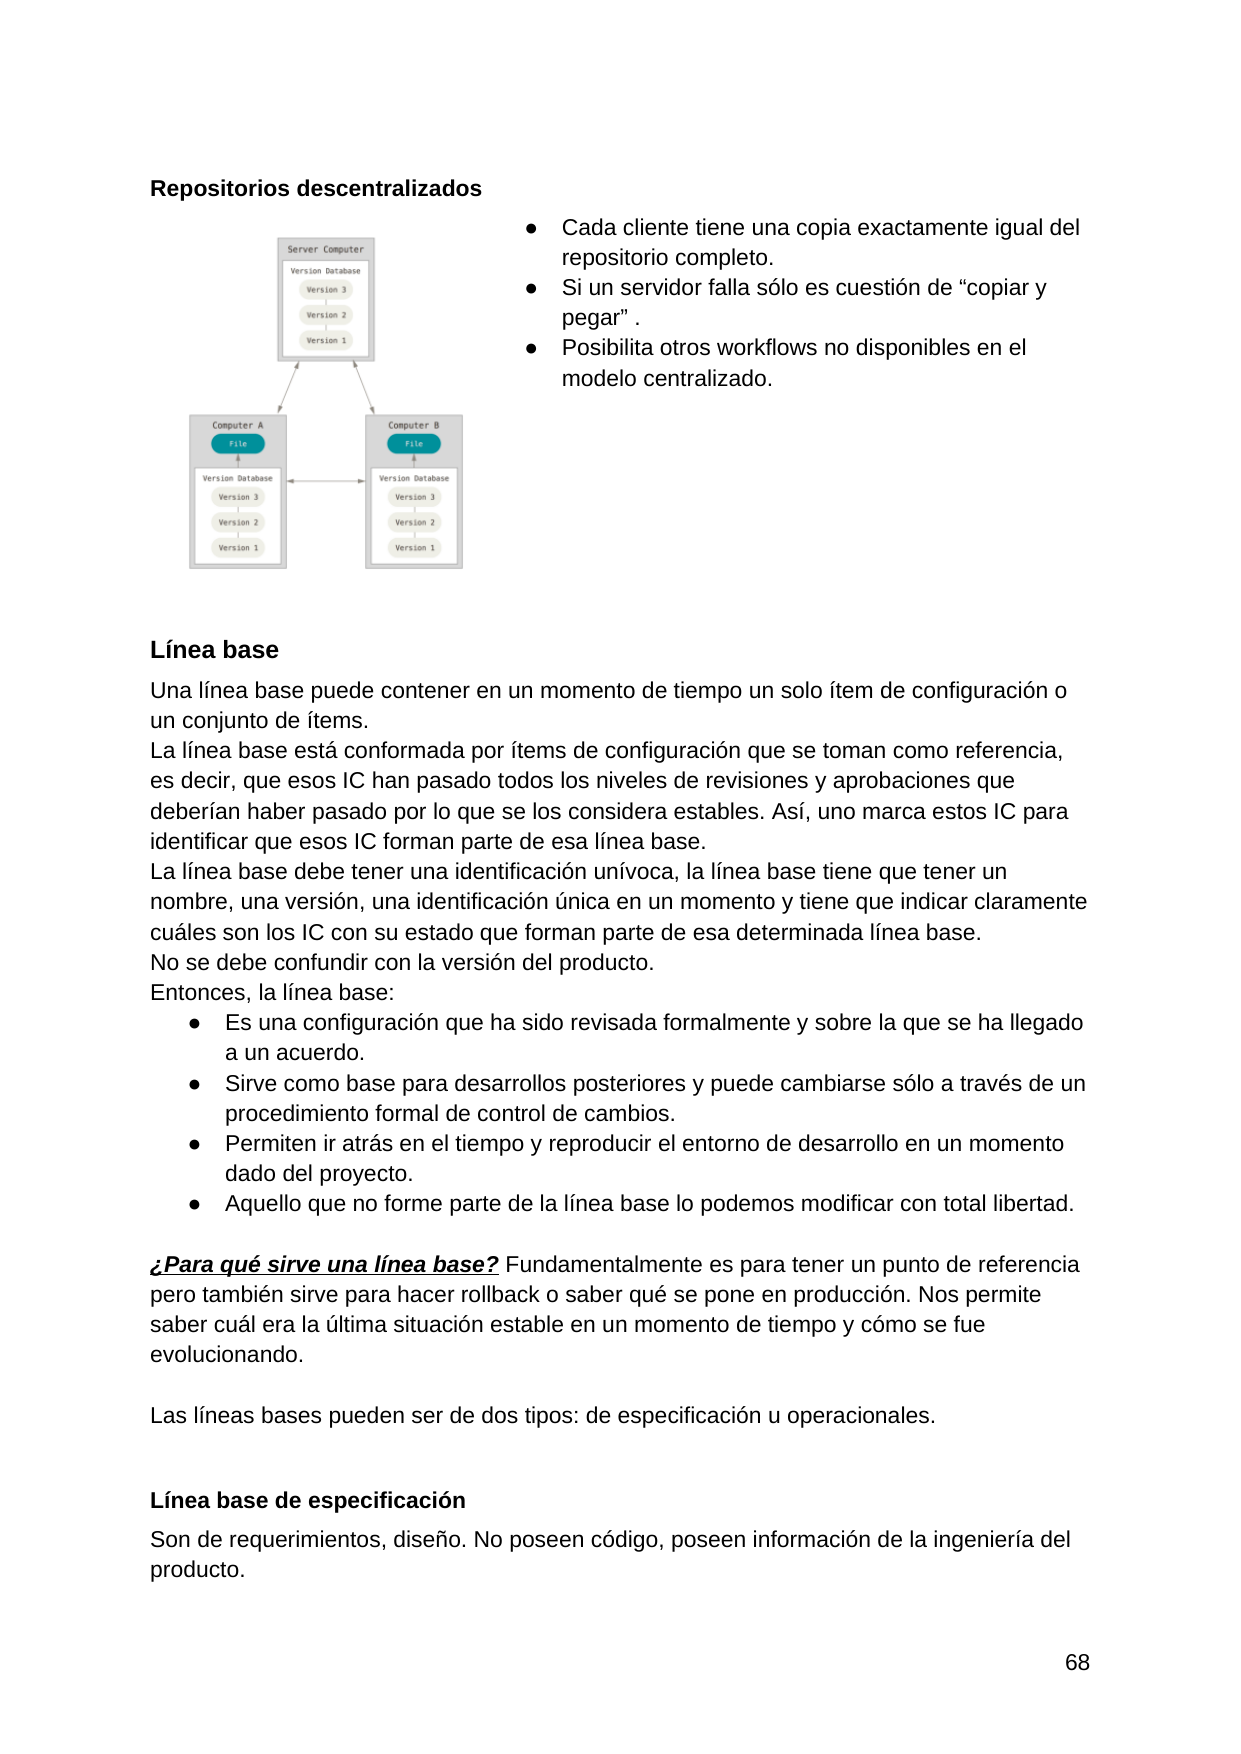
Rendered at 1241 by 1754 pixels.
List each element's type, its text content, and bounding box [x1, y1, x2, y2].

text No se debe confundir con la versión del producto. [150, 949, 1090, 975]
subtitle Línea base de especificación [150, 1487, 1090, 1513]
list Aquello que no forme parte de la línea base lo podemos modificar con total libertad. [187, 1190, 1090, 1217]
list Permiten ir atrás en el tiempo y reproducir el entorno de desarrollo en un momento dado del proyecto. [187, 1130, 1090, 1186]
picture [178, 232, 468, 574]
subtitle Repositorios descentralizados [150, 175, 1090, 201]
list Cada cliente tiene una copia exactamente igual del repositorio completo. [187, 213, 1090, 270]
list Si un servidor falla sólo es cuestión de “copiar y pegar” . [468, 274, 1090, 331]
text La línea base debe tener una identificación unívoca, la línea base tiene que tener un nombre, una versión, una identificación única en un momento y tiene que indicar claramente cuáles son los IC con su estado que forman parte de esa determinada línea base. [150, 858, 1090, 945]
text ¿Para qué sirve una línea base? Fundamentalmente es para tener un punto de referencia pero también sirve para hacer rollback o saber qué se pone en producción. Nos permite saber cuál era la última situación estable en un momento de tiempo y cómo se fue evolucionando. [150, 1251, 1090, 1368]
text La línea base está conformada por ítems de configuración que se toman como referencia, es decir, que esos IC han pasado todos los niveles de revisiones y aprobaciones que deberían haber pasado por lo que se los considera estables. Así, uno marca estos IC para identificar que esos IC forman parte de esa línea base. [150, 737, 1090, 854]
text Una línea base puede contener en un momento de tiempo un solo ítem de configuración o un conjunto de ítems. [150, 677, 1090, 733]
text Son de requerimientos, diseño. No poseen código, poseen información de la ingeniería del producto. [150, 1526, 1090, 1582]
text Las líneas bases pueden ser de dos tipos: de especificación u operacionales. [150, 1402, 1090, 1428]
list Posibilita otros workflows no disponibles en el modelo centralizado. [468, 334, 1090, 391]
list Es una configuración que ha sido revisada formalmente y sobre la que se ha llegado a un acuerdo. [187, 1009, 1090, 1066]
subtitle Línea base [150, 635, 1090, 664]
list Sirve como base para desarrollos posteriores y puede cambiarse sólo a través de un procedimiento formal de control de cambios. [187, 1069, 1090, 1126]
text Entonces, la línea base: [150, 979, 1090, 1005]
